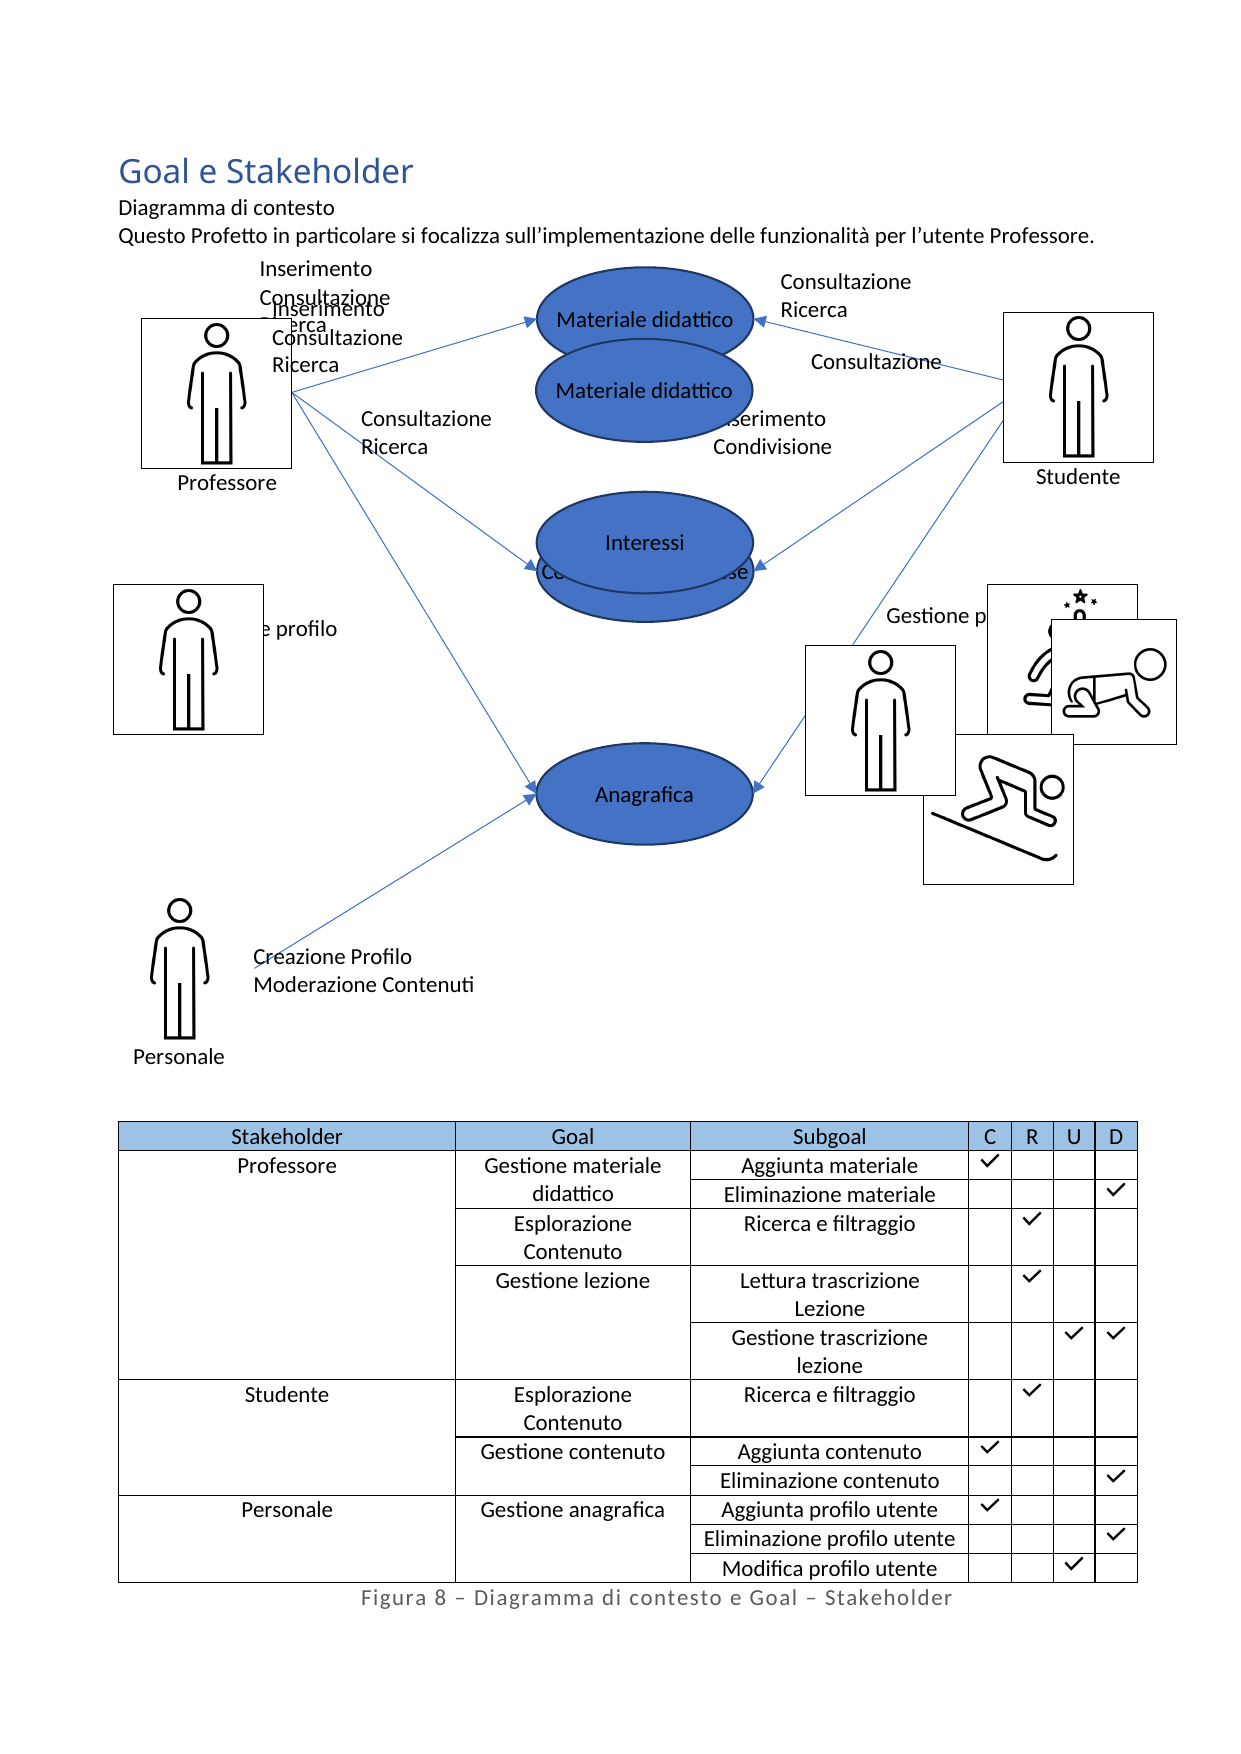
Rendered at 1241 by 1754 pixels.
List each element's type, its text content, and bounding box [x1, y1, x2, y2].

table_cell Aggiunta profilo utente [691, 1496, 968, 1523]
picture [1003, 310, 1177, 461]
table_cell [1054, 1554, 1094, 1582]
table_cell Gestione trascrizione lezione [691, 1323, 968, 1379]
picture [1106, 1524, 1126, 1544]
table_header U [1054, 1122, 1094, 1150]
table_cell [969, 1525, 1011, 1553]
table_cell [1012, 1554, 1053, 1582]
table_cell Aggiunta contenuto [691, 1438, 968, 1465]
table_cell [969, 1554, 1011, 1582]
table_cell [1012, 1151, 1053, 1179]
table_cell [1012, 1525, 1053, 1553]
table_cell Eliminazione profilo utente [691, 1525, 968, 1553]
table_cell Lettura trascrizione Lezione [691, 1266, 968, 1322]
table_cell Eliminazione contenuto [691, 1466, 968, 1494]
table_cell [1096, 1266, 1137, 1322]
text Questo Profetto in particolare si focalizza sull’implementazione delle funzionalità per l’utente Professore. [118, 221, 1122, 249]
table_cell Modifica profilo utente [691, 1554, 968, 1582]
table_cell Aggiunta materiale [691, 1151, 968, 1179]
picture [104, 893, 255, 1044]
table_cell [969, 1438, 1011, 1465]
table_cell [1096, 1438, 1137, 1465]
table_cell [1096, 1525, 1137, 1553]
picture [1022, 1266, 1042, 1286]
table_header D [1096, 1122, 1137, 1150]
picture [806, 646, 955, 795]
table_cell [969, 1151, 1011, 1179]
picture [1106, 1180, 1126, 1200]
table_cell [969, 1266, 1011, 1322]
table_cell [1054, 1380, 1094, 1436]
subtitle Goal e Stakeholder [118, 148, 1122, 193]
table_cell [969, 1380, 1011, 1436]
picture [1064, 1553, 1084, 1574]
table_cell [1096, 1323, 1137, 1379]
table_cell Gestione contenuto [456, 1438, 690, 1494]
table_header C [969, 1122, 1011, 1150]
picture [142, 319, 291, 468]
table_cell [969, 1323, 1011, 1379]
table_cell [1054, 1496, 1094, 1523]
table_cell Studente [119, 1380, 455, 1494]
table_header Stakeholder [119, 1122, 455, 1150]
picture [1052, 620, 1176, 744]
table_cell [1096, 1209, 1137, 1265]
table_cell Gestione anagrafica [456, 1496, 690, 1582]
table_cell [1054, 1466, 1094, 1494]
list Diagramma di contesto [118, 193, 1122, 221]
table_cell [1012, 1180, 1053, 1208]
table_cell Ricerca e filtraggio [691, 1209, 968, 1265]
table_header Subgoal [691, 1122, 968, 1150]
picture [1106, 1466, 1126, 1486]
table_cell [1012, 1323, 1053, 1379]
table_cell Personale [119, 1496, 455, 1582]
table_cell [1054, 1266, 1094, 1322]
table_cell [1012, 1438, 1053, 1465]
picture [1004, 313, 1153, 462]
picture [1064, 1323, 1084, 1343]
table_cell [1054, 1525, 1094, 1553]
picture [980, 1437, 1000, 1457]
table_cell Gestione lezione [456, 1266, 690, 1379]
table_cell Ricerca e filtraggio [691, 1380, 968, 1436]
table_header R [1012, 1122, 1053, 1150]
table_cell [969, 1180, 1011, 1208]
table_cell [1096, 1554, 1137, 1582]
table_cell [1096, 1380, 1137, 1436]
picture [988, 585, 1137, 734]
table_cell [1012, 1266, 1053, 1322]
table_cell [969, 1209, 1011, 1265]
picture [1022, 1380, 1042, 1400]
table_header Goal [456, 1122, 690, 1150]
picture [1022, 1209, 1042, 1229]
table_cell [1054, 1438, 1094, 1465]
picture [1106, 1323, 1126, 1343]
table_cell Gestione materiale didattico [456, 1151, 690, 1208]
picture [924, 735, 1073, 884]
table_cell [1054, 1209, 1094, 1265]
table_cell [1054, 1323, 1094, 1379]
picture [980, 1151, 1000, 1171]
table_cell Professore [119, 1151, 455, 1379]
table_cell [1096, 1151, 1137, 1179]
table_cell [1012, 1380, 1053, 1436]
table_cell [1096, 1180, 1137, 1208]
table_cell Esplorazione Contenuto [456, 1380, 690, 1436]
table_cell Esplorazione Contenuto [456, 1209, 690, 1265]
table_cell [1054, 1151, 1094, 1179]
table_cell [1012, 1496, 1053, 1523]
picture [980, 1495, 1000, 1515]
subtitle Figura 8 – Diagramma di contesto e Goal – Stakeholder [118, 1583, 1122, 1611]
table_cell [969, 1466, 1011, 1494]
table_cell [1096, 1496, 1137, 1523]
table_cell [1054, 1180, 1094, 1208]
table_cell [1096, 1466, 1137, 1494]
table_cell [1012, 1466, 1053, 1494]
picture [114, 585, 263, 734]
table_cell [1012, 1209, 1053, 1265]
table_cell Eliminazione materiale [691, 1180, 968, 1208]
table_cell [969, 1496, 1011, 1523]
